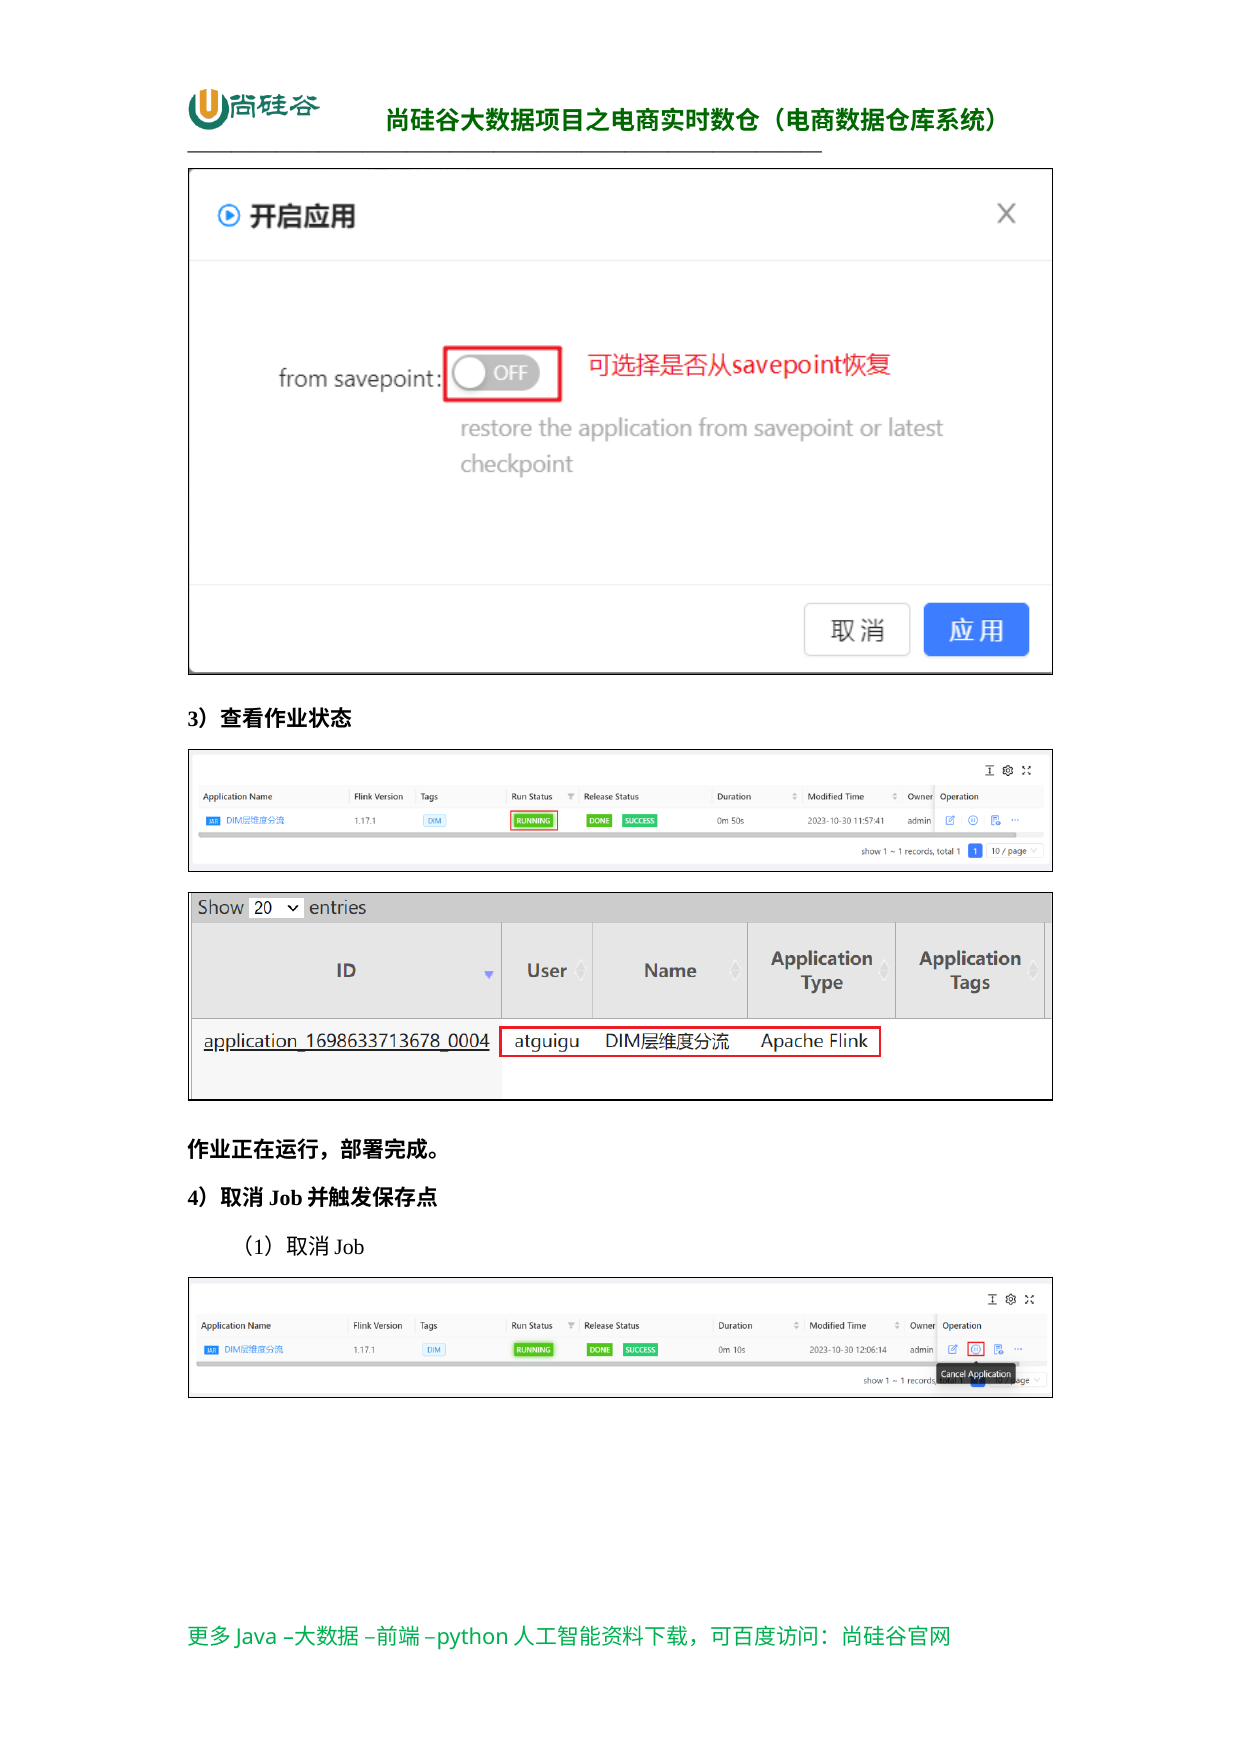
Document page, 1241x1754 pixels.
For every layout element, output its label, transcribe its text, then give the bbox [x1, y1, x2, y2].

text 查看作业状态 [187, 701, 1053, 733]
picture [189, 169, 1052, 674]
picture [189, 893, 1052, 1099]
text 取消Job [187, 1228, 1053, 1261]
picture [189, 1278, 1052, 1397]
text 取消Job并触发保存点 [187, 1180, 1053, 1212]
picture [189, 750, 1052, 871]
text 作业正在运行，部署完成。 [187, 1132, 1053, 1164]
picture [187, 88, 320, 130]
